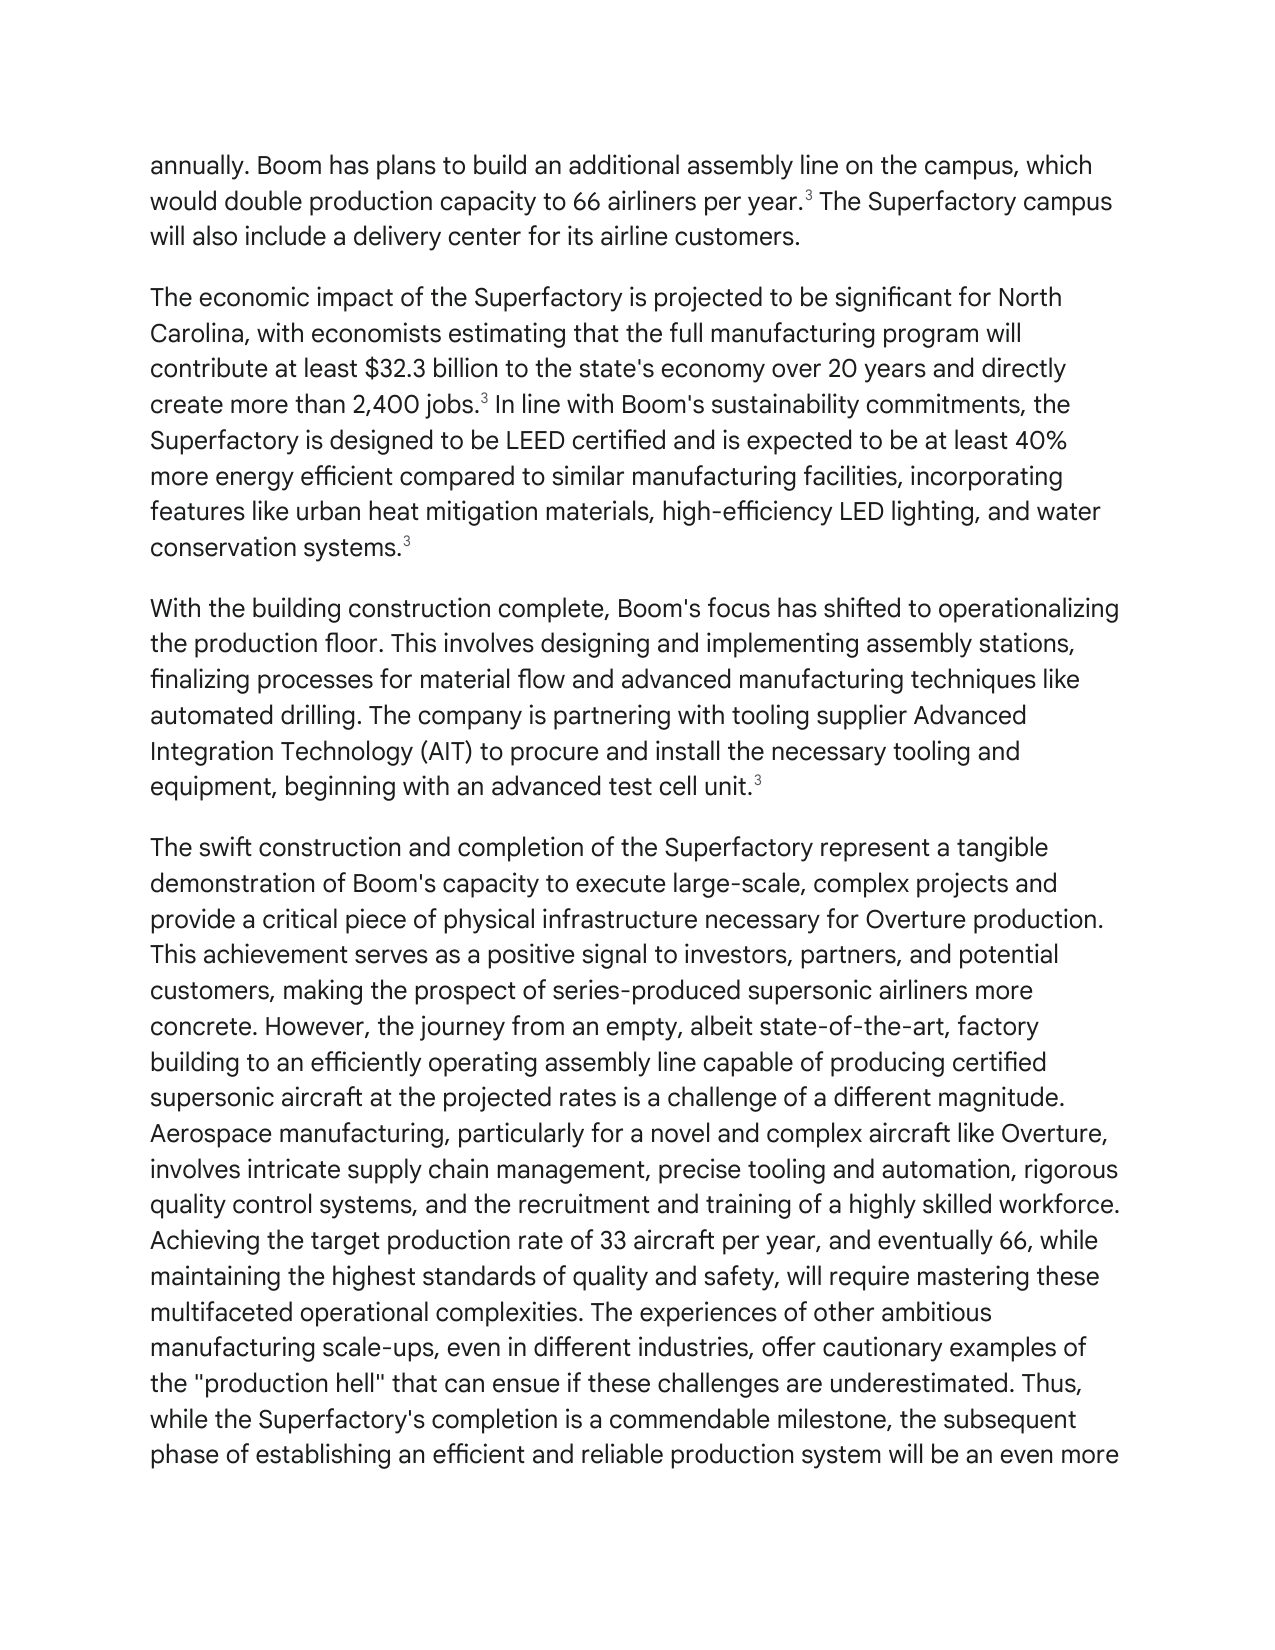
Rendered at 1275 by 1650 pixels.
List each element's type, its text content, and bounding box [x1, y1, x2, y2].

text With the building construction complete, Boom's focus has shifted to operationalizing the production floor. This involves designing and implementing assembly stations, finalizing processes for material flow and advanced manufacturing techniques like automated drilling. The company is partnering with tooling supplier Advanced Integration Technology (AIT) to procure and install the necessary tooling and equipment, beginning with an advanced test cell unit.3 [150, 593, 1125, 803]
text The economic impact of the Superfactory is projected to be significant for North Carolina, with economists estimating that the full manufacturing program will contribute at least $32.3 billion to the state's economy over 20 years and directly create more than 2,400 jobs.3 In line with Boom's sustainability commitments, the Superfactory is designed to be LEED certified and is expected to be at least 40% more energy efficient compared to similar manufacturing facilities, incorporating features like urban heat mitigation materials, high-efficiency LED lighting, and water conservation systems.3 [150, 282, 1125, 564]
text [150, 150, 1125, 253]
